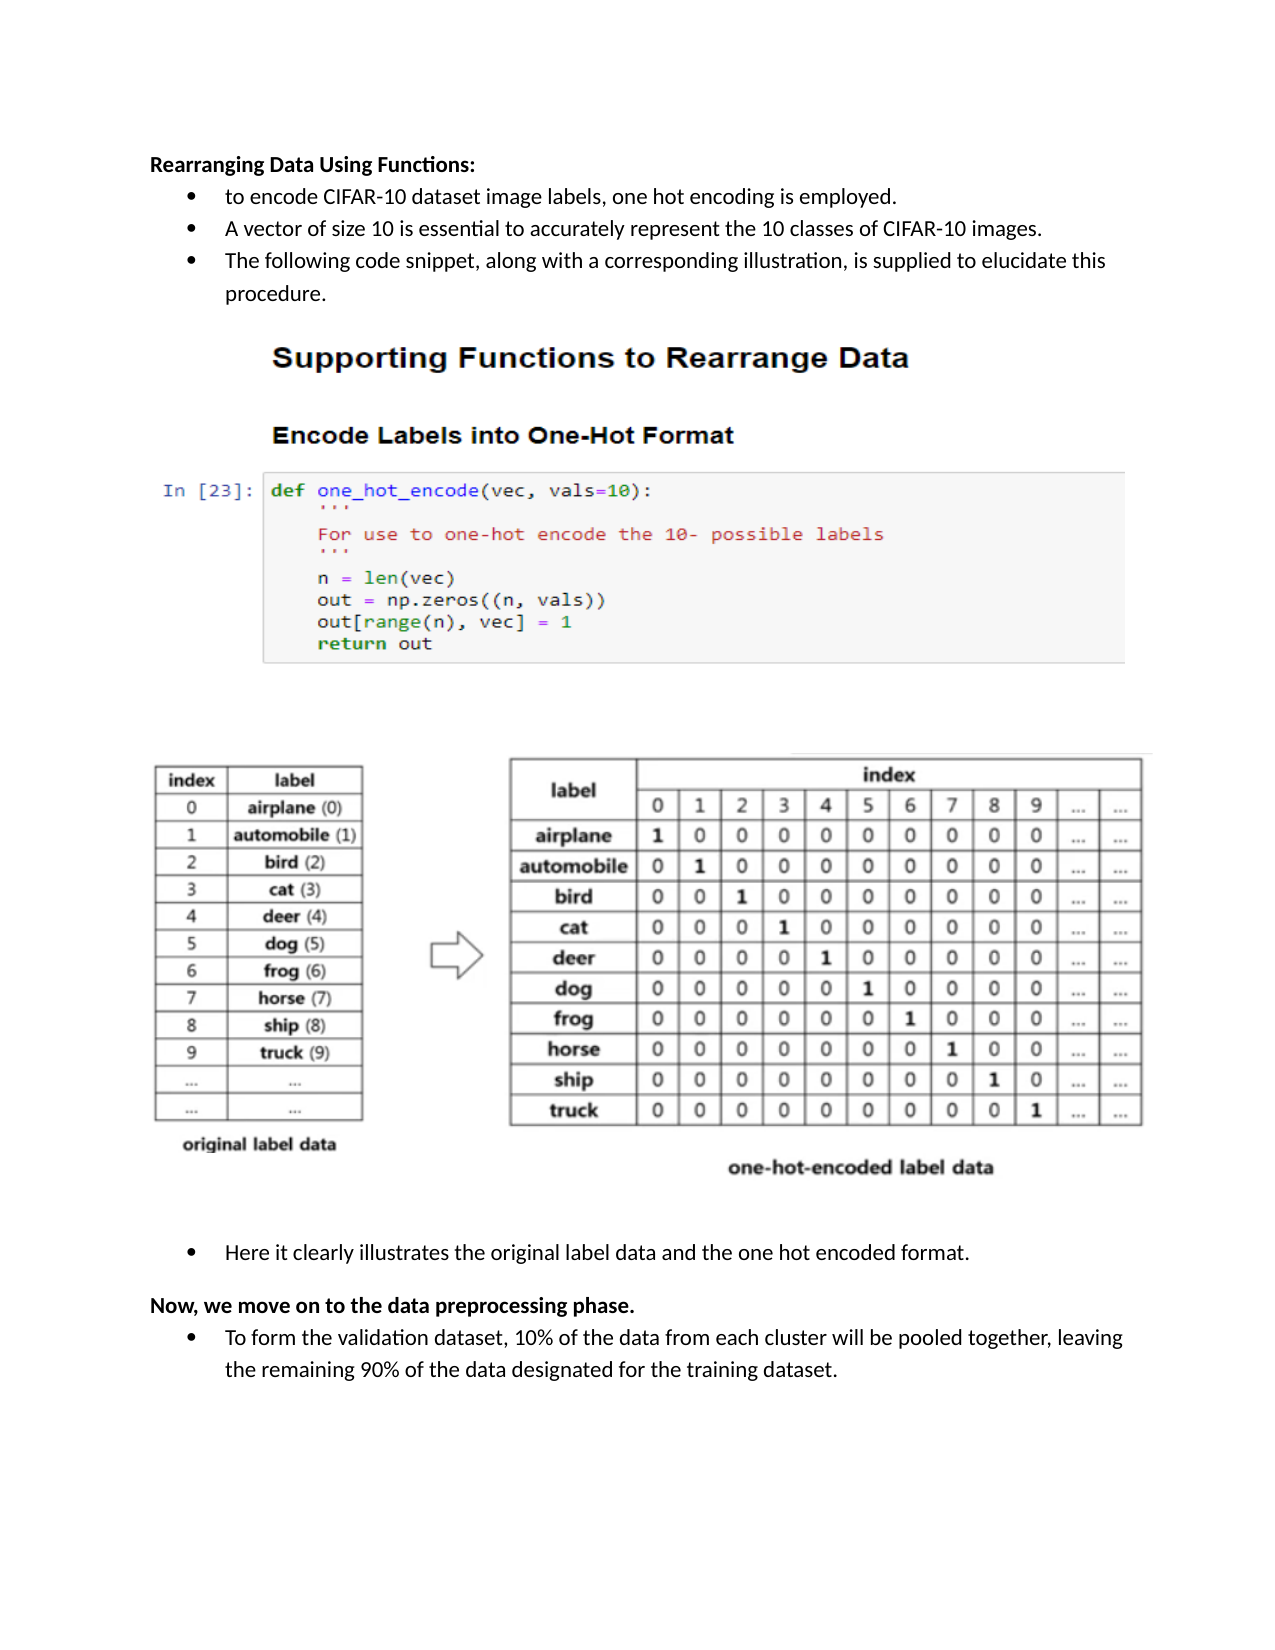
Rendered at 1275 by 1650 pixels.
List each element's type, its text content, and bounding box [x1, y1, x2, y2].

picture [422, 753, 1153, 1181]
list A vector of size 10 is essential to accurately represent the 10 classes of CIFAR-10 images. [187, 214, 1125, 242]
picture [150, 761, 369, 1153]
list to encode CIFAR-10 dataset image labels, one hot encoding is employed. [187, 182, 1125, 210]
text Now, we move on to the data preprocessing phase. [150, 1291, 1125, 1319]
list The following code snippet, along with a corresponding illustration, is supplied to elucidate this procedure. [187, 247, 1125, 307]
list To form the validation dataset, 10% of the data from each cluster will be pooled together, leaving the remaining 90% of the data designated for the training dataset. [187, 1323, 1125, 1383]
picture [150, 311, 1125, 683]
list Here it clearly illustrates the original label data and the one hot encoded format. [187, 1238, 1125, 1266]
text Rearranging Data Using Functions: [150, 150, 1125, 178]
